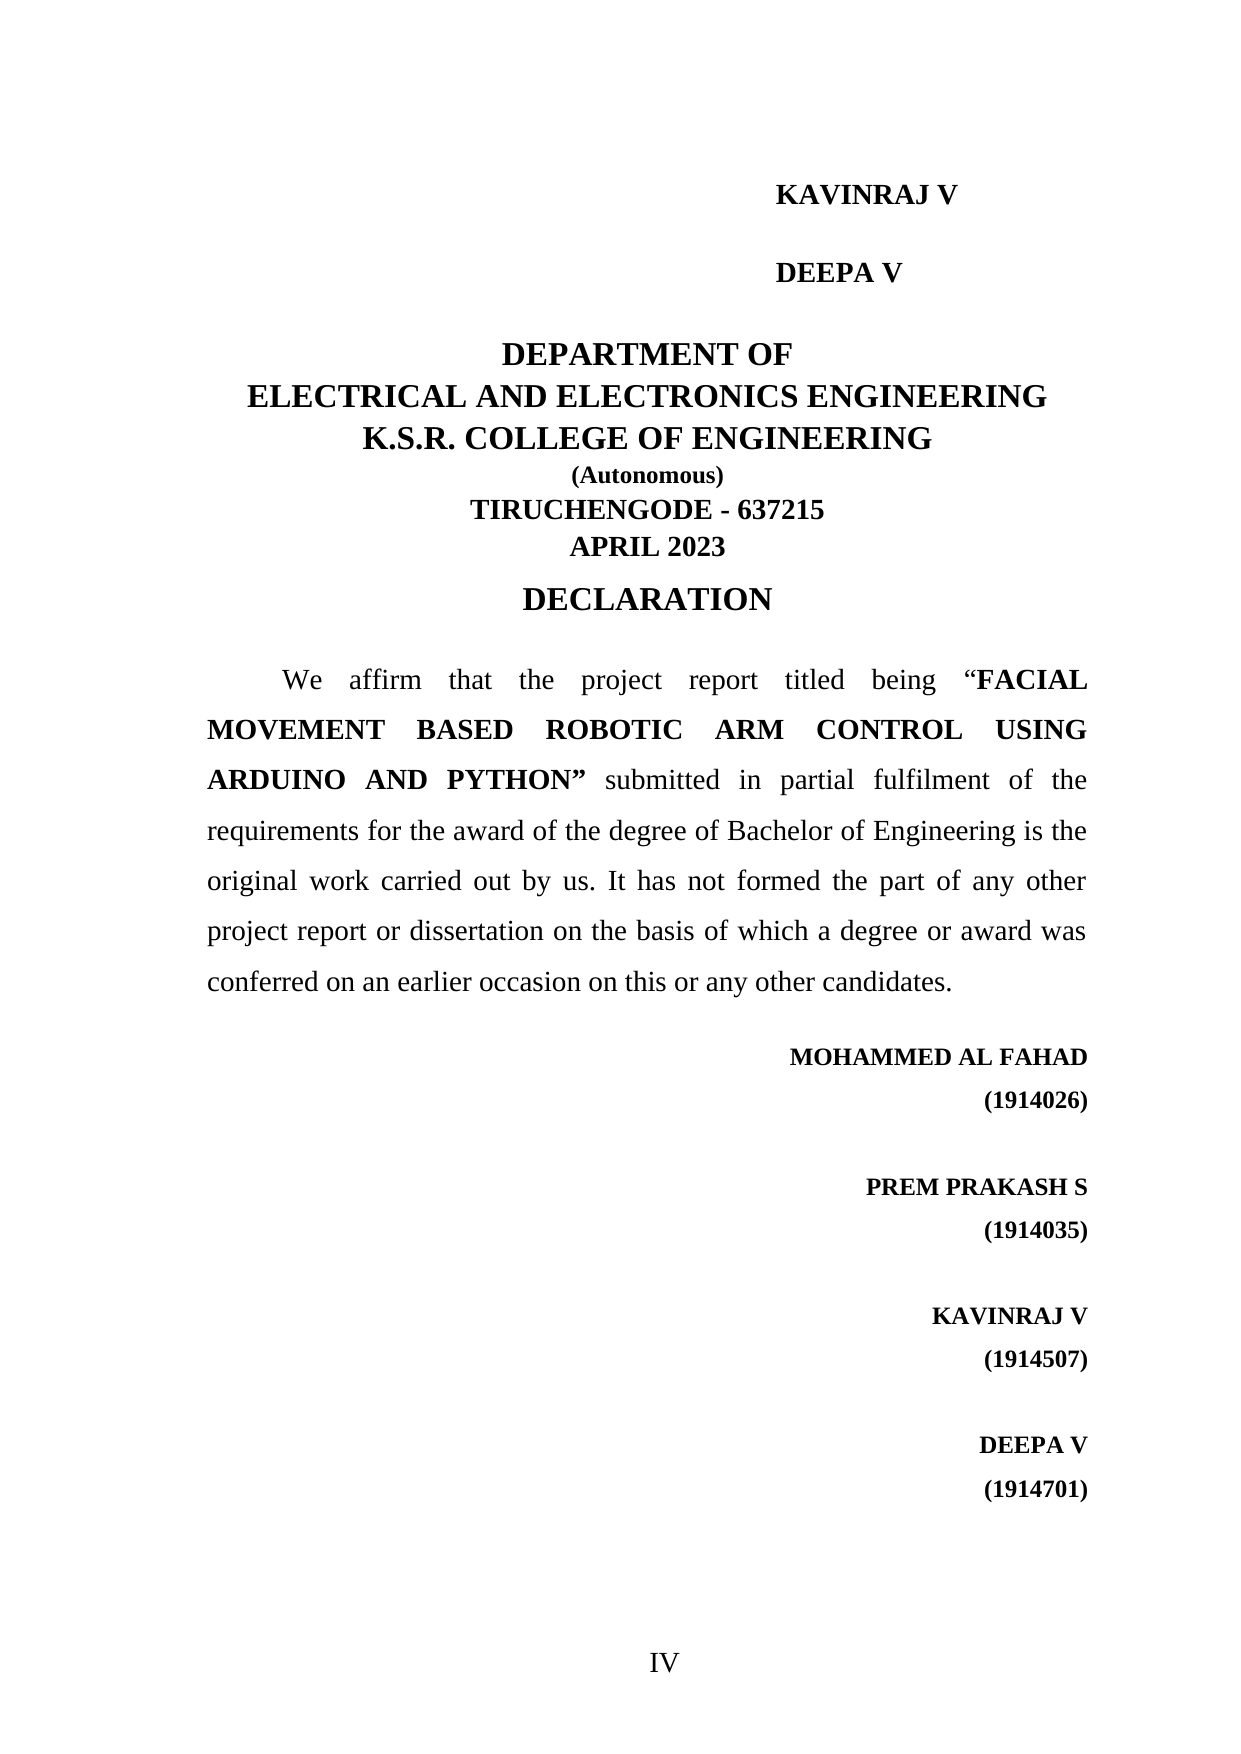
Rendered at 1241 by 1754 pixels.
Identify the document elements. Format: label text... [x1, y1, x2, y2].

text KAVINRAJ V [361, 177, 1122, 211]
text PREM PRAKASH S [207, 1172, 1088, 1201]
text (1914026) [207, 1086, 1088, 1114]
subtitle ELECTRICAL AND ELECTRONICS ENGINEERING [207, 376, 1088, 414]
subtitle DEPARTMENT OF [207, 334, 1088, 372]
text We affirm that the project report titled being “FACIAL MOVEMENT BASED ROBOTIC ARM CONTROL USING ARDUINO AND PYTHON” submitted in partial fulfilment of the requirements for the award of the degree of Bachelor of Engineering is the original work carried out by us. It has not formed the part of any other project report or dissertation on the basis of which a degree or award was conferred on an earlier occasion on this or any other candidates. [207, 662, 1088, 997]
text DEEPA V [207, 1431, 1088, 1459]
text DECLARATION [207, 579, 1088, 618]
text MOHAMMED AL FAHAD [207, 1042, 1088, 1071]
subtitle K.S.R. COLLEGE OF ENGINEERING [207, 418, 1088, 457]
text (1914035) [207, 1215, 1088, 1244]
text KAVINRAJ V [207, 1301, 1088, 1330]
text DEEPA V [361, 256, 1122, 289]
text (1914701) [207, 1474, 1088, 1502]
text APRIL 2023 [207, 529, 1088, 562]
subtitle TIRUCHENGODE - 637215 [207, 492, 1088, 526]
subtitle (Autonomous) [207, 460, 1088, 489]
text (1914507) [207, 1344, 1088, 1373]
